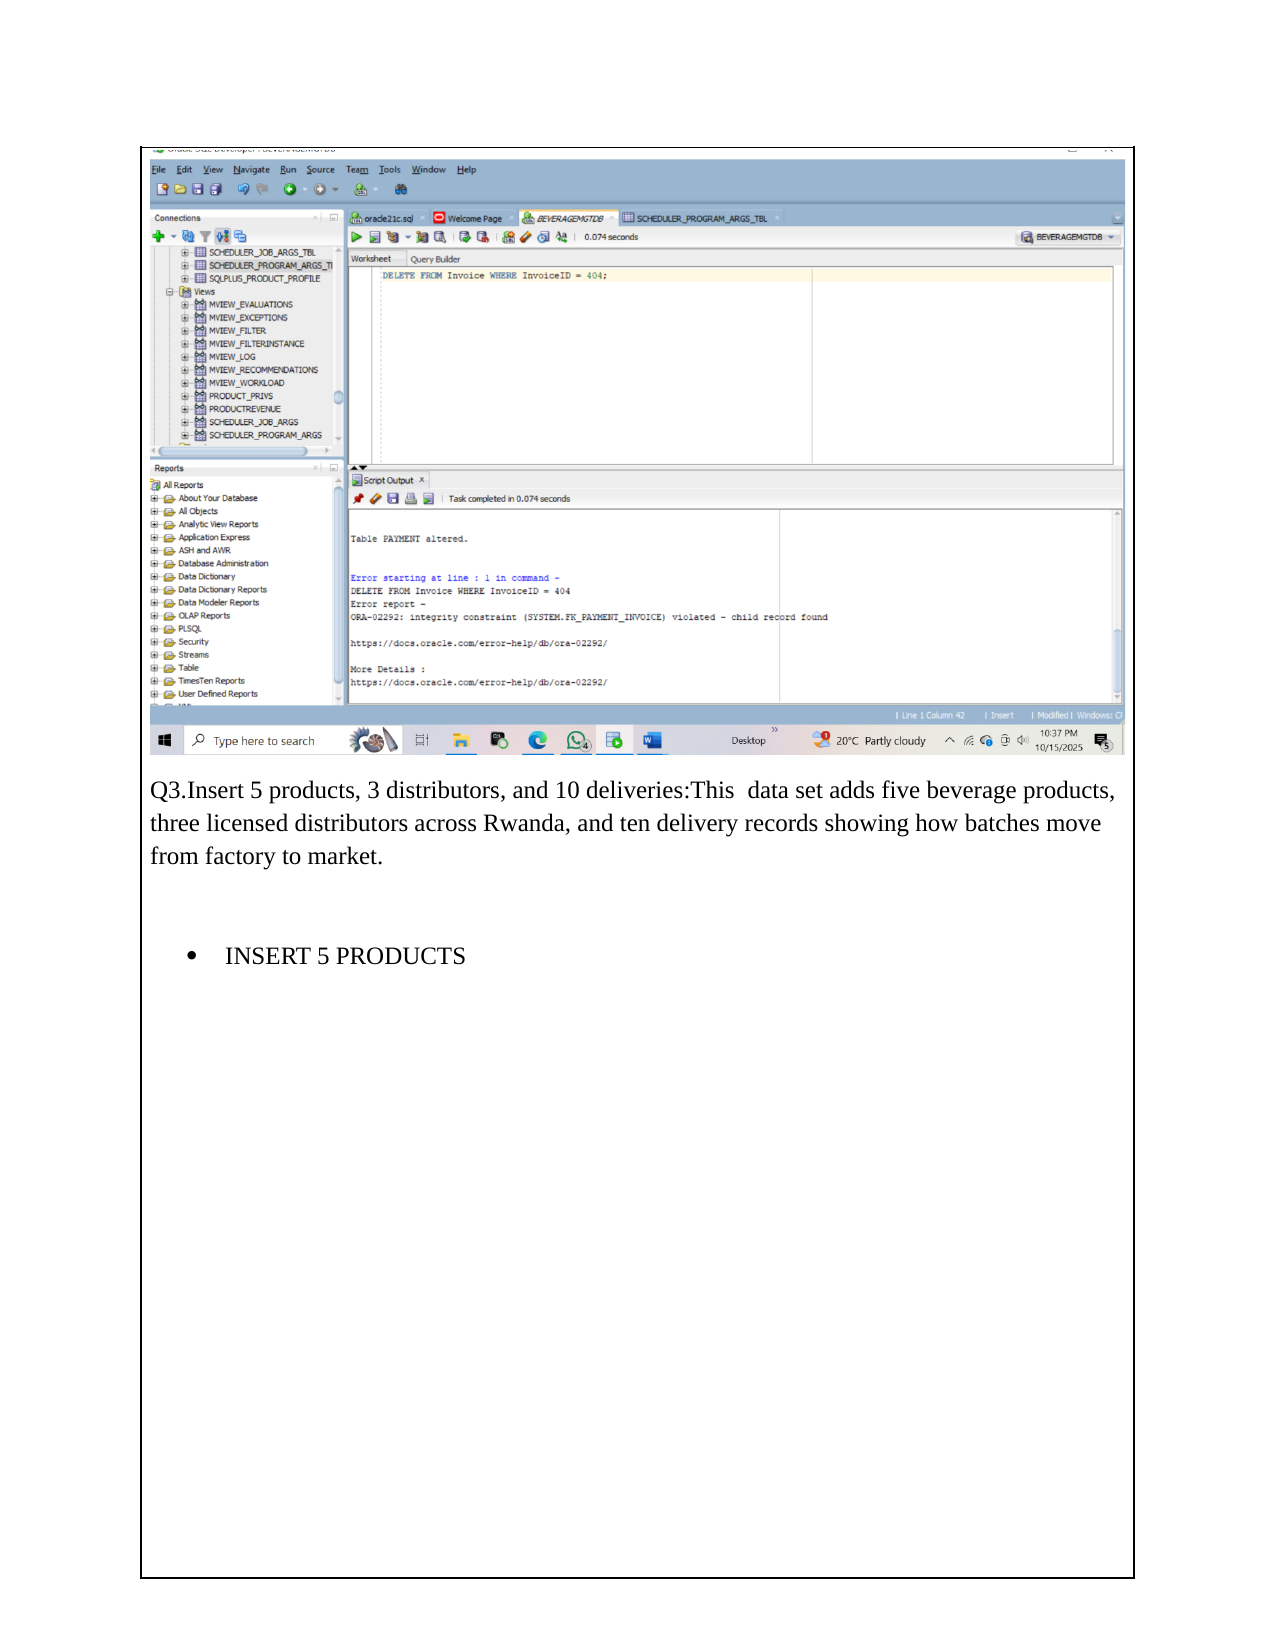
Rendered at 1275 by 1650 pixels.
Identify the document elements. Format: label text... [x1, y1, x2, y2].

text Q3.Insert 5 products, 3 distributors, and 10 deliveries:This data set adds five beverage products, three licensed distributors across Rwanda, and ten delivery records showing how batches move from factory to market. [150, 775, 1125, 870]
picture [150, 150, 1125, 755]
list INSERT 5 PRODUCTS [187, 941, 1125, 969]
